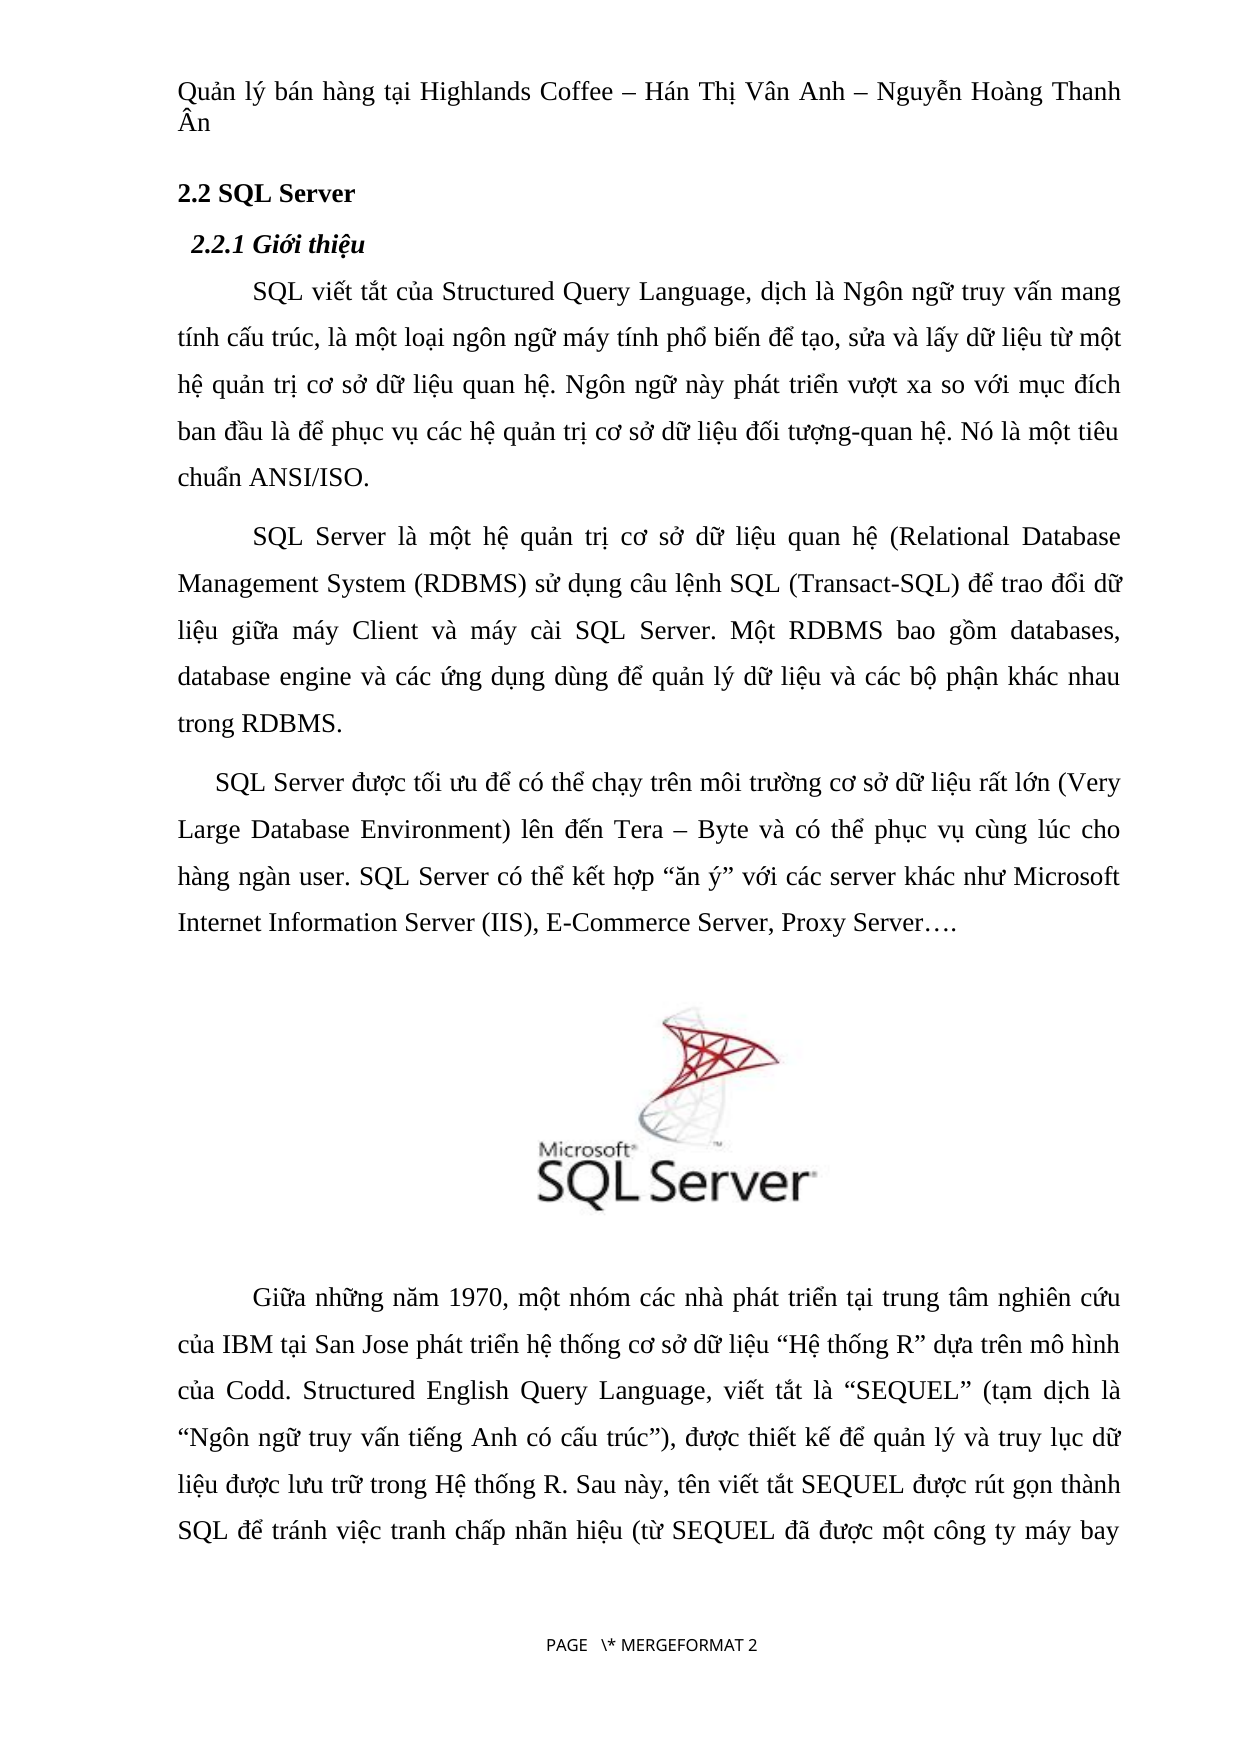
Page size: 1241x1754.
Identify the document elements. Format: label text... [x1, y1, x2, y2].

subtitle SQL Server [177, 177, 1122, 208]
picture [413, 965, 889, 1253]
text SQL Server được tối ưu để có thể chạy trên môi trường cơ sở dữ liệu rất lớn (Very Large Database Environment) lên đến Tera – Byte và có thể phục vụ cùng lúc cho hàng ngàn user. SQL Server có thể kết hợp “ăn ý” với các server khác như Microsoft Internet Information Server (IIS), E-Commerce Server, Proxy Server…. [177, 766, 1122, 937]
text SQL Server là một hệ quản trị cơ sở dữ liệu quan hệ (Relational Database Management System (RDBMS) sử dụng câu lệnh SQL (Transact-SQL) để trao đổi dữ liệu giữa máy Client và máy cài SQL Server. Một RDBMS bao gồm databases, database engine và các ứng dụng dùng để quản lý dữ liệu và các bộ phận khác nhau trong RDBMS. [177, 521, 1122, 738]
subtitle Giới thiệu [252, 228, 1122, 259]
text SQL viết tắt của Structured Query Language, dịch là Ngôn ngữ truy vấn mang tính cấu trúc, là một loại ngôn ngữ máy tính phổ biến để tạo, sửa và lấy dữ liệu từ một hệ quản trị cơ sở dữ liệu quan hệ. Ngôn ngữ này phát triển vượt xa so với mục đích ban đầu là để phục vụ các hệ quản trị cơ sở dữ liệu đối tượng-quan hệ. Nó là một tiêu chuẩn ANSI/ISO. [177, 275, 1122, 492]
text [177, 1281, 1122, 1546]
